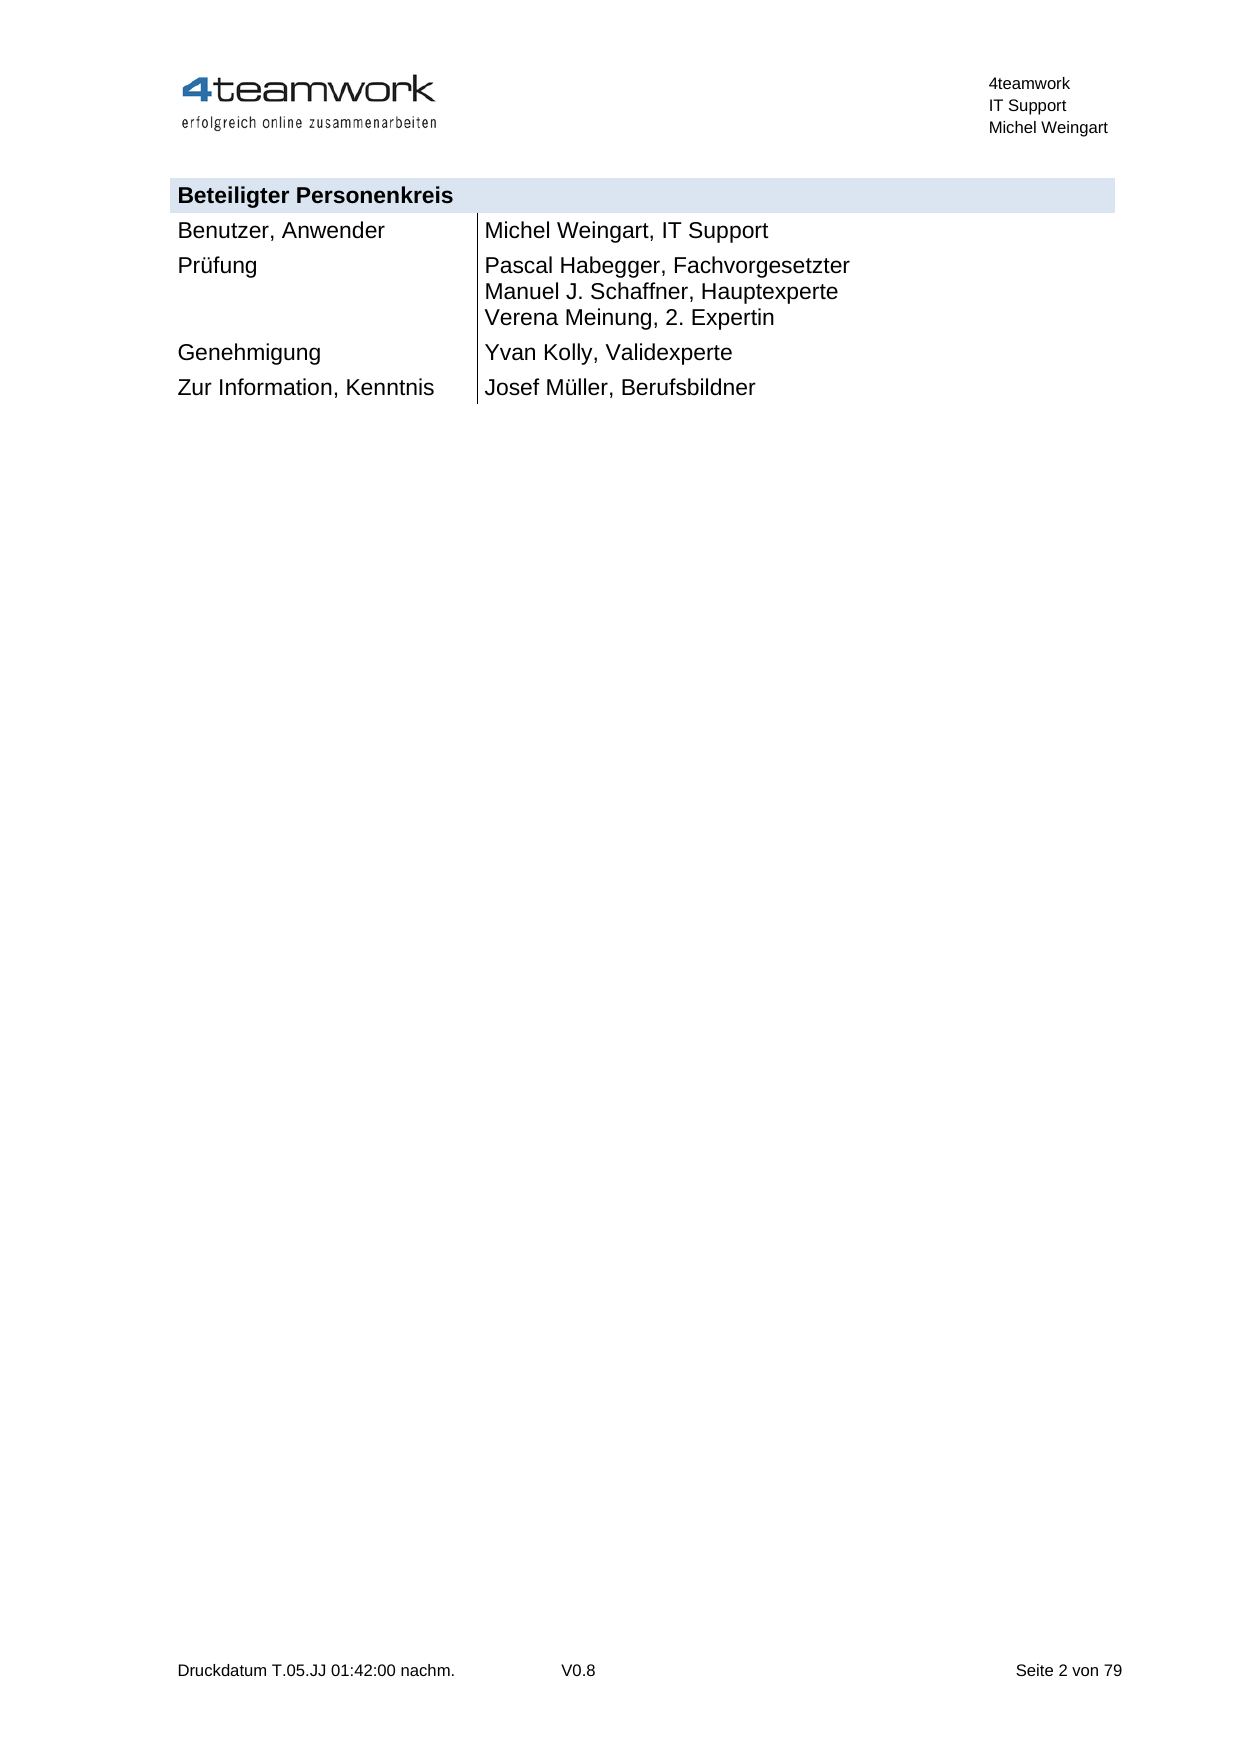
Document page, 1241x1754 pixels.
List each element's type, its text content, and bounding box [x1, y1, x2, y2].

table_cell Zur Information, Kenntnis [170, 370, 477, 404]
table_cell Genehmigung [170, 335, 477, 369]
table_cell Pascal Habegger, Fachvorgesetzter Manuel J. Schaffner, Hauptexperte Verena Meinung, 2. Expertin [478, 248, 1115, 335]
table_cell Prüfung [170, 248, 477, 335]
table_cell Benutzer, Anwender [170, 213, 477, 247]
table_cell Yvan Kolly, Validexperte [478, 335, 1115, 369]
table_cell Michel Weingart, IT Support [478, 213, 1115, 247]
picture [177, 69, 440, 134]
table_header Beteiligter Personenkreis [170, 178, 1115, 213]
table_cell Josef Müller, Berufsbildner [478, 370, 1115, 404]
